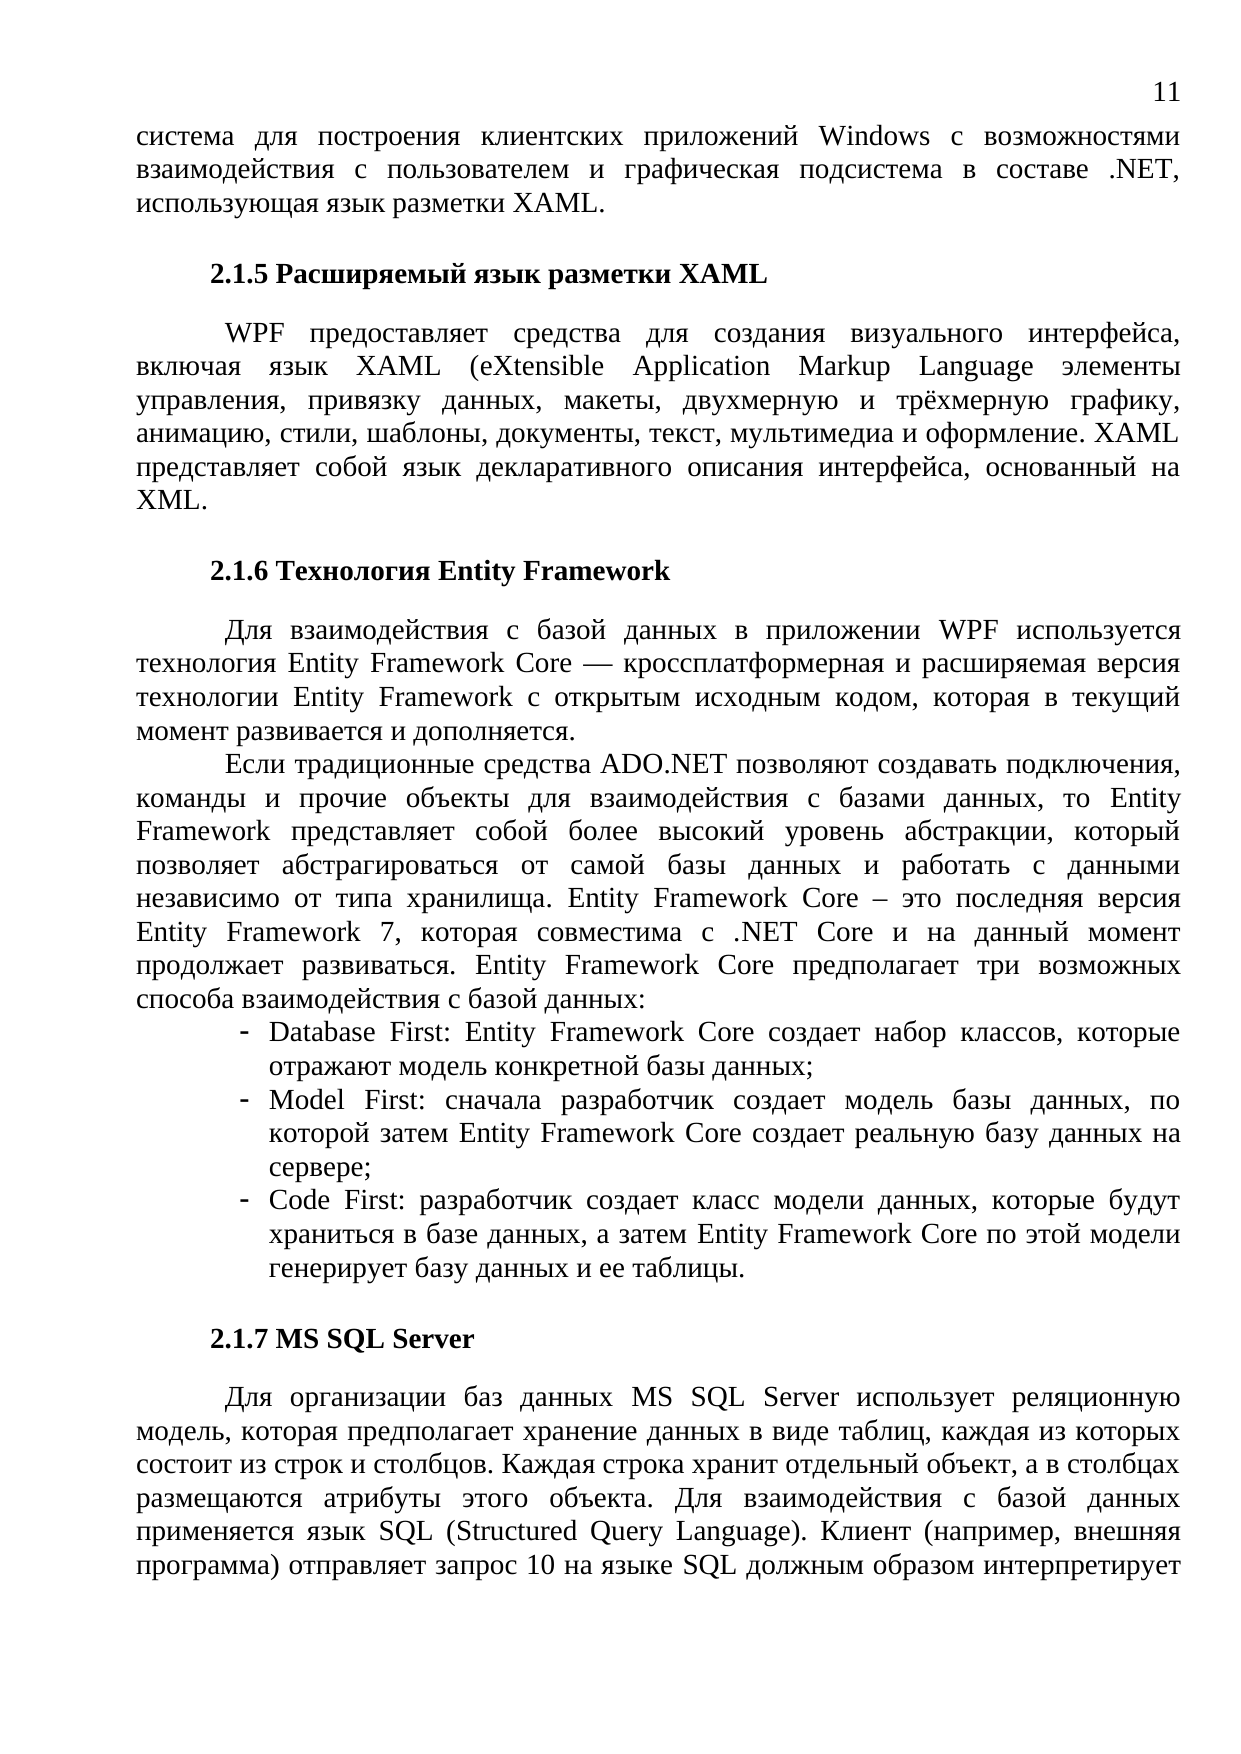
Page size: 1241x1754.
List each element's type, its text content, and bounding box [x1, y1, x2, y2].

subtitle 2.1.6 Технология Entity Framework [136, 553, 1181, 587]
subtitle 2.1.5 Расширяемый язык разметки XAML [136, 256, 1181, 290]
list Model First: сначала разработчик создает модель базы данных, по которой затем Entity Framework Core создает реальную базу данных на сервере; [239, 1082, 1181, 1182]
text Для взаимодействия с базой данных в приложении WPF используется технология Entity Framework Core — кроссплатформерная и расширяемая версия технологии Entity Framework с открытым исходным кодом, которая в текущий момент развивается и дополняется. [136, 612, 1181, 746]
text WPF предоставляет средства для создания визуального интерфейса, включая язык XAML (eXtensible Application Markup Language элементы управления, привязку данных, макеты, двухмерную и трёхмерную графику, анимацию, стили, шаблоны, документы, текст, мультимедиа и оформление. XAML представляет собой язык декларативного описания интерфейса, основанный на XML. [136, 315, 1181, 516]
subtitle 2.1.7 MS SQL Server [136, 1321, 1181, 1354]
list Database First: Entity Framework Core создает набор классов, которые отражают модель конкретной базы данных; [239, 1014, 1181, 1082]
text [136, 1379, 1181, 1581]
text Если традиционные средства ADO.NET позволяют создавать подключения, команды и прочие объекты для взаимодействия с базами данных, то Entity Framework представляет собой более высокий уровень абстракции, который позволяет абстрагироваться от самой базы данных и работать с данными независимо от типа хранилища. Entity Framework Core – это последняя версия Entity Framework 7, которая совместима с .NET Core и на данный момент продолжает развиваться. Entity Framework Core предполагает три возможных способа взаимодействия с базой данных: [136, 746, 1181, 1014]
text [136, 118, 1181, 219]
list Code First: разработчик создает класс модели данных, которые будут храниться в базе данных, а затем Entity Framework Core по этой модели генерирует базу данных и ее таблицы. [239, 1182, 1181, 1283]
